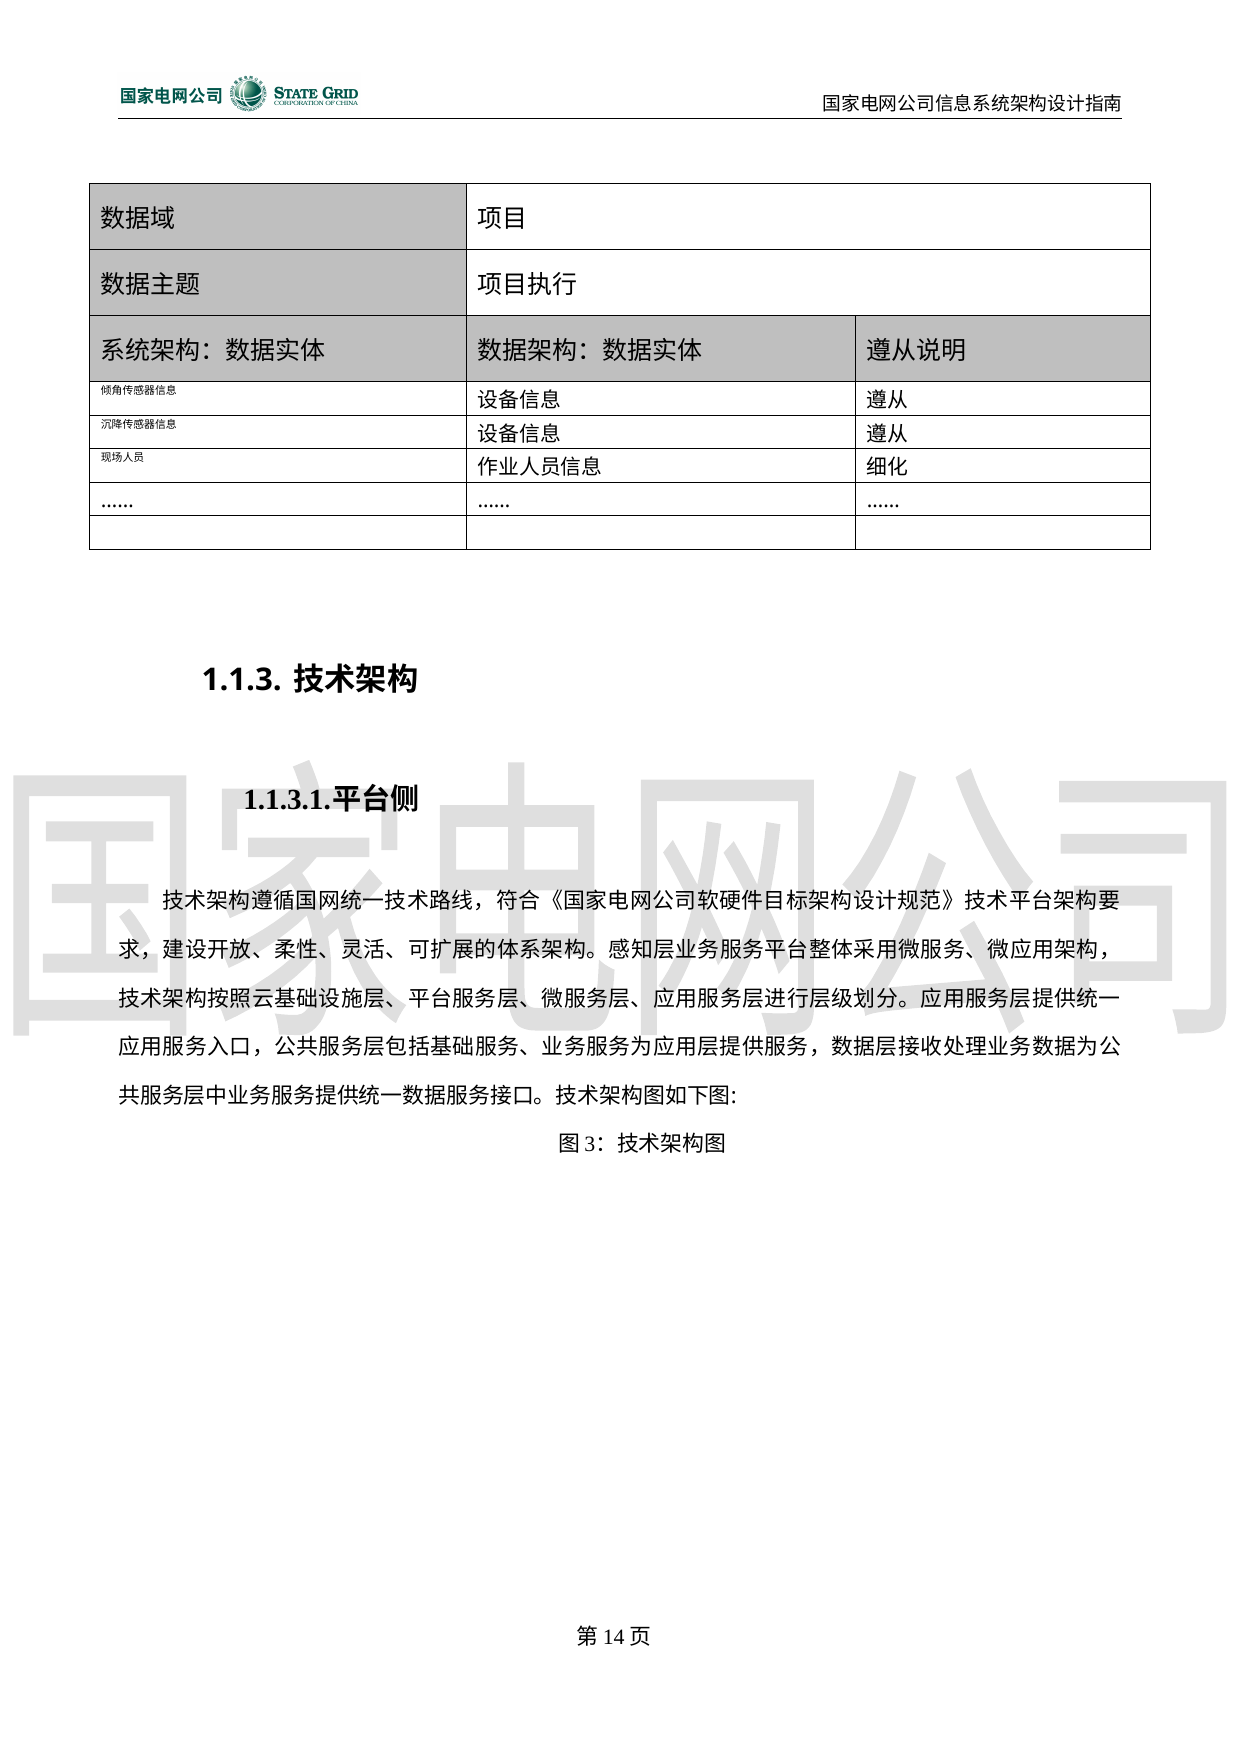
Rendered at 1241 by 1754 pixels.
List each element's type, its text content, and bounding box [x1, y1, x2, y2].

table_cell 沉降传感器信息 [90, 416, 466, 448]
text 图3：技术架构图 [118, 1126, 1122, 1158]
table_cell 倾角传感器信息 [90, 382, 466, 415]
table_cell …… [856, 483, 1150, 515]
subtitle 技术架构 [201, 644, 1122, 709]
table_cell [856, 516, 1150, 549]
table_cell 遵从 [856, 416, 1150, 448]
table_cell …… [90, 483, 466, 515]
table_cell 遵从 [856, 382, 1150, 415]
picture [116, 72, 362, 115]
text 技术架构遵循国网统一技术路线，符合《国家电网公司软硬件目标架构设计规范》技术平台架构要求，建设开放、柔性、灵活、可扩展的体系架构。感知层业务服务平台整体采用微服务、微应用架构，技术架构按照云基础设施层、平台服务层、微服务层、应用服务层进行层级划分。应用服务层提供统一应用服务入口，公共服务层包括基础服务、业务服务为应用层提供服务，数据层接收处理业务数据为公共服务层中业务服务提供统一数据服务接口。技术架构图如下图: [118, 883, 1122, 1110]
table_header 项目 [467, 184, 1150, 249]
table_cell 细化 [856, 449, 1150, 482]
table_cell 遵从说明 [856, 316, 1150, 381]
table_header 数据域 [90, 184, 466, 249]
table_cell 设备信息 [467, 382, 855, 415]
table_cell 数据架构：数据实体 [467, 316, 855, 381]
table_cell 现场人员 [90, 449, 466, 482]
table_cell …… [467, 483, 855, 515]
table_cell 数据主题 [90, 250, 466, 315]
table_cell [90, 516, 466, 549]
table_cell [467, 516, 855, 549]
table_cell 作业人员信息 [467, 449, 855, 482]
table_cell 设备信息 [467, 416, 855, 448]
subtitle 平台侧 [243, 764, 1122, 829]
table_cell 系统架构：数据实体 [90, 316, 466, 381]
table_cell 项目执行 [467, 250, 1150, 315]
